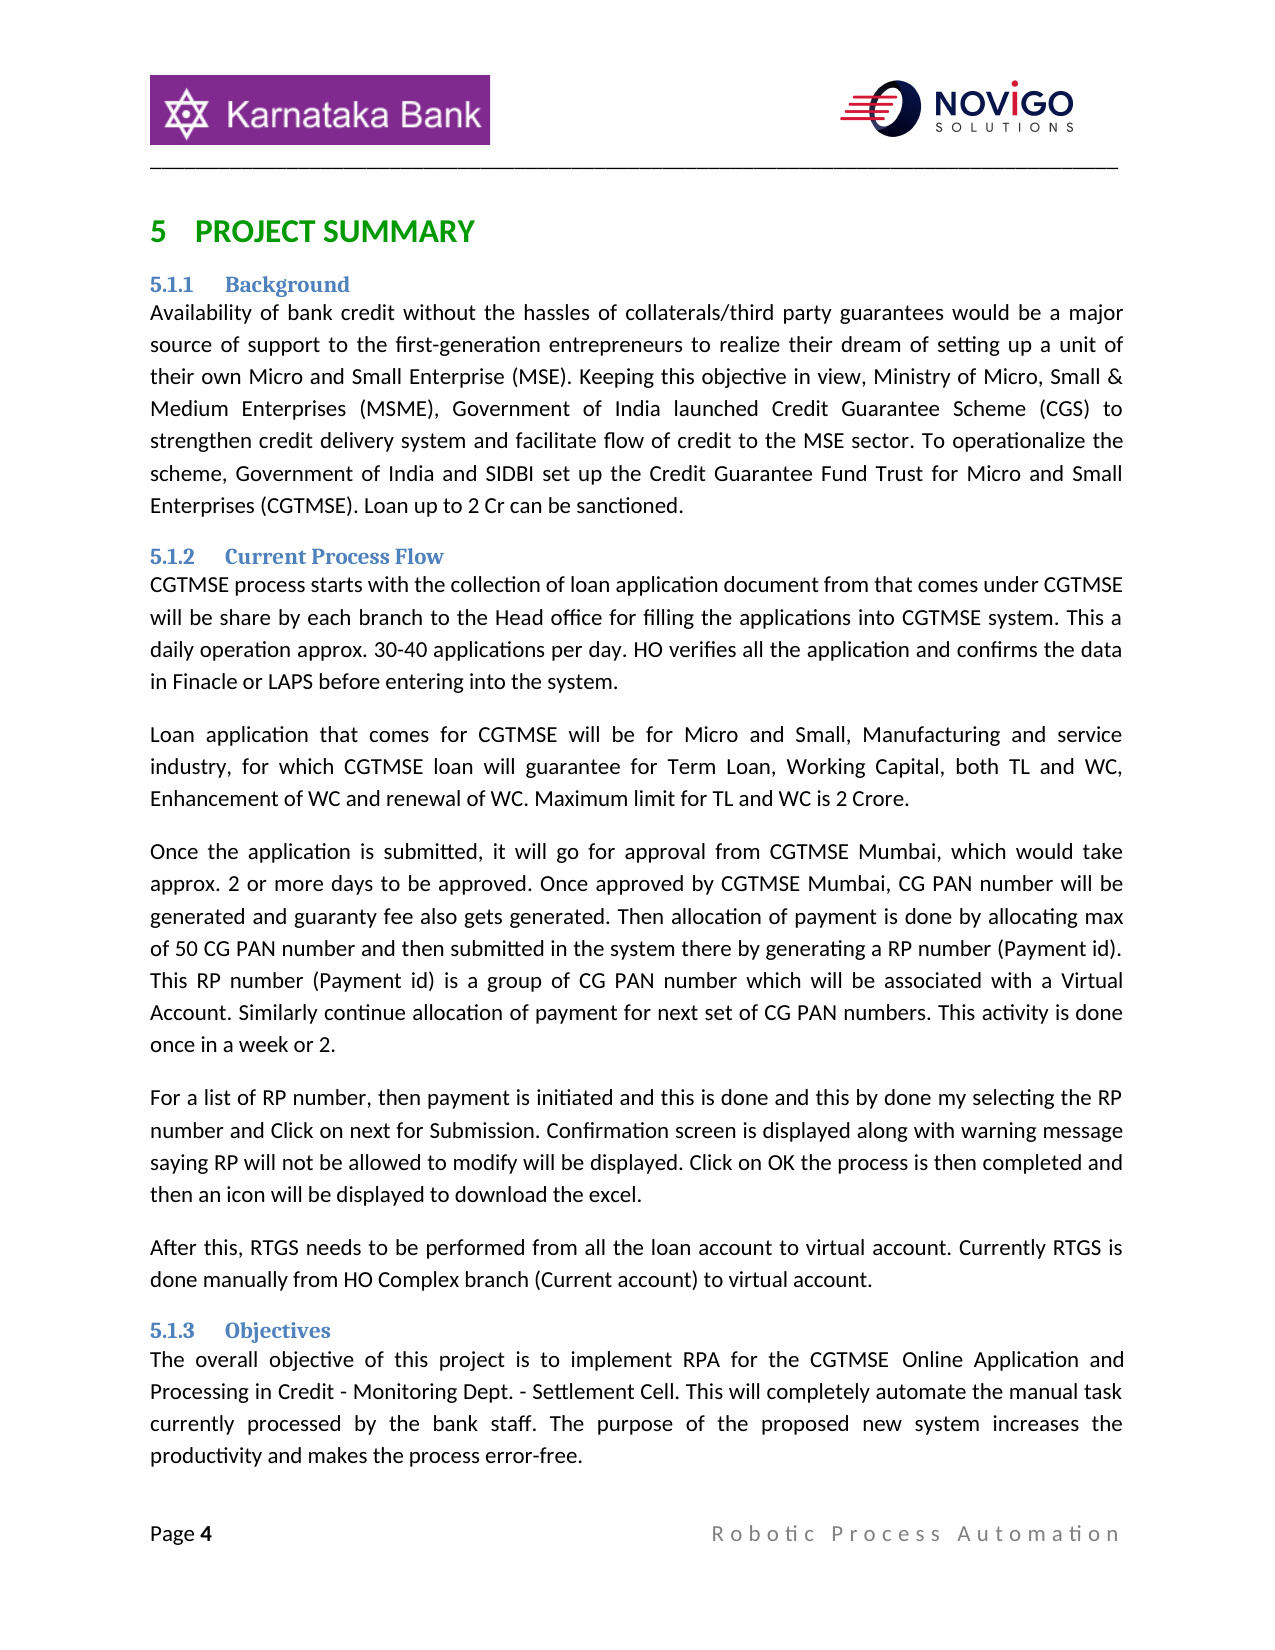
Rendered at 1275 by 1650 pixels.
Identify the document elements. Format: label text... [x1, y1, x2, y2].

text The overall objective of this project is to implement RPA for the CGTMSE Online Application and Processing in Credit - Monitoring Dept. - Settlement Cell. This will completely automate the manual task currently processed by the bank staff. The purpose of the proposed new system increases the productivity and makes the process error-free. [150, 1345, 1125, 1469]
text After this, RTGS needs to be performed from all the loan account to virtual account. Currently RTGS is done manually from HO Complex branch (Current account) to virtual account. [150, 1233, 1125, 1293]
text Loan application that comes for CGTMSE will be for Micro and Small, Manufacturing and service industry, for which CGTMSE loan will guarantee for Term Loan, Working Capital, both TL and WC, Enhancement of WC and renewal of WC. Maximum limit for TL and WC is 2 Crore. [150, 720, 1125, 812]
text Once the application is submitted, it will go for approval from CGTMSE Mumbai, which would take approx. 2 or more days to be approved. Once approved by CGTMSE Mumbai, CG PAN number will be generated and guaranty fee also gets generated. Then allocation of payment is done by allocating max of 50 CG PAN number and then submitted in the system there by generating a RP number (Payment id). This RP number (Payment id) is a group of CG PAN number which will be associated with a Virtual Account. Similarly continue allocation of payment for next set of CG PAN numbers. This activity is done once in a week or 2. [150, 837, 1125, 1058]
subtitle Objectives [150, 1318, 1125, 1345]
subtitle Background [150, 272, 1125, 298]
subtitle Current Process Flow [150, 544, 1125, 570]
text Availability of bank credit without the hassles of collaterals/third party guarantees would be a major source of support to the first-generation entrepreneurs to realize their dream of setting up a unit of their own Micro and Small Enterprise (MSE). Keeping this objective in view, Ministry of Micro, Small & Medium Enterprises (MSME), Government of India launched Credit Guarantee Scheme (CGS) to strengthen credit delivery system and facilitate flow of credit to the MSE sector. To operationalize the scheme, Government of India and SIDBI set up the Credit Guarantee Fund Trust for Micro and Small Enterprises (CGTMSE). Loan up to 2 Cr can be sanctioned. [150, 298, 1125, 519]
text CGTMSE process starts with the collection of loan application document from that comes under CGTMSE will be share by each branch to the Head office for filling the applications into CGTMSE system. This a daily operation approx. 30-40 applications per day. HO verifies all the application and confirms the data in Finacle or LAPS before entering into the system. [150, 570, 1125, 695]
picture [150, 75, 491, 145]
picture [831, 75, 1117, 145]
text For a list of RP number, then payment is initiated and this is done and this by done my selecting the RP number and Click on next for Submission. Confirmation screen is displayed along with warning message saying RP will not be allowed to modify will be displayed. Click on OK the process is then completed and then an icon will be displayed to download the excel. [150, 1083, 1125, 1208]
subtitle PROJECT SUMMARY [150, 210, 1125, 251]
